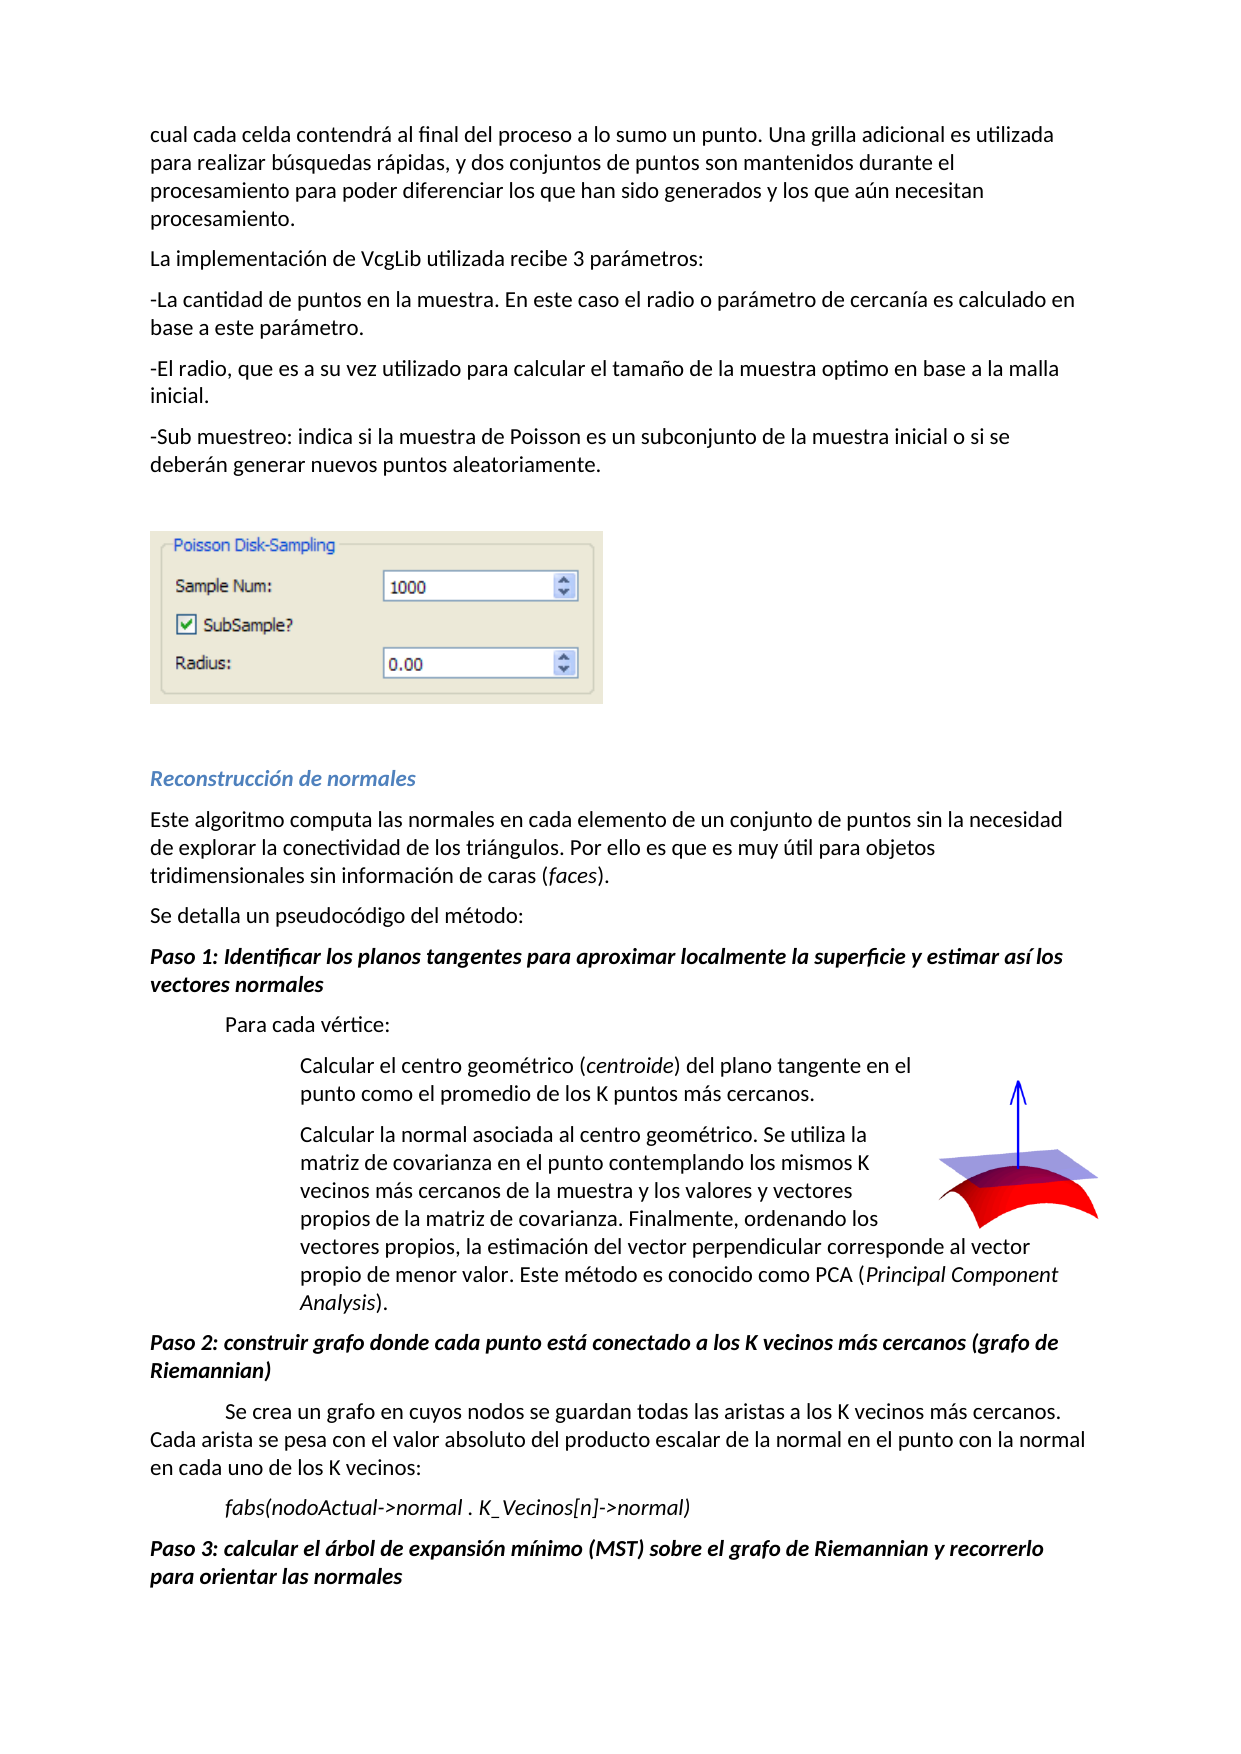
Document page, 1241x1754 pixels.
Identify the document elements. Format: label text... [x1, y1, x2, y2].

text Calcular el centro geométrico (centroide) del plano tangente en el punto como el promedio de los K puntos más cercanos. [300, 1051, 1090, 1107]
picture [938, 1054, 1100, 1229]
text -Sub muestreo: indica si la muestra de Poisson es un subconjunto de la muestra inicial o si se deberán generar nuevos puntos aleatoriamente. [150, 422, 1090, 478]
text Para cada vértice: [150, 1011, 1090, 1039]
text La implementación de VcgLib utilizada recibe 3 parámetros: [150, 244, 1090, 273]
text Este algoritmo computa las normales en cada elemento de un conjunto de puntos sin la necesidad de explorar la conectividad de los triángulos. Por ello es que es muy útil para objetos tridimensionales sin información de caras (faces). [150, 805, 1090, 889]
text -La cantidad de puntos en la muestra. En este caso el radio o parámetro de cercanía es calculado en base a este parámetro. [150, 285, 1090, 341]
text Paso 1: Identificar los planos tangentes para aproximar localmente la superficie y estimar así los vectores normales [150, 942, 1090, 998]
text Paso 2: construir grafo donde cada punto está conectado a los K vecinos más cercanos (grafo de Riemannian) [150, 1328, 1090, 1384]
text Se detalla un pseudocódigo del método: [150, 902, 1090, 929]
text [150, 120, 1090, 232]
text Paso 3: calcular el árbol de expansión mínimo (MST) sobre el grafo de Riemannian y recorrerlo para orientar las normales [150, 1534, 1090, 1590]
text Se crea un grafo en cuyos nodos se guardan todas las aristas a los K vecinos más cercanos. Cada arista se pesa con el valor absoluto del producto escalar de la normal en el punto con la normal en cada uno de los K vecinos: [150, 1397, 1090, 1481]
picture [150, 531, 603, 704]
text Calcular la normal asociada al centro geométrico. Se utiliza la matriz de covarianza en el punto contemplando los mismos K vecinos más cercanos de la muestra y los valores y vectores propios de la matriz de covarianza. Finalmente, ordenando los vectores propios, la estimación del vector perpendicular corresponde al vector propio de menor valor. Este método es conocido como PCA (Principal Component Analysis). [300, 1120, 1090, 1316]
text fabs(nodoActual->normal . K_Vecinos[n]->normal) [150, 1493, 1090, 1521]
subtitle Reconstrucción de normales [150, 764, 1090, 792]
text -El radio, que es a su vez utilizado para calcular el tamaño de la muestra optimo en base a la malla inicial. [150, 354, 1090, 410]
